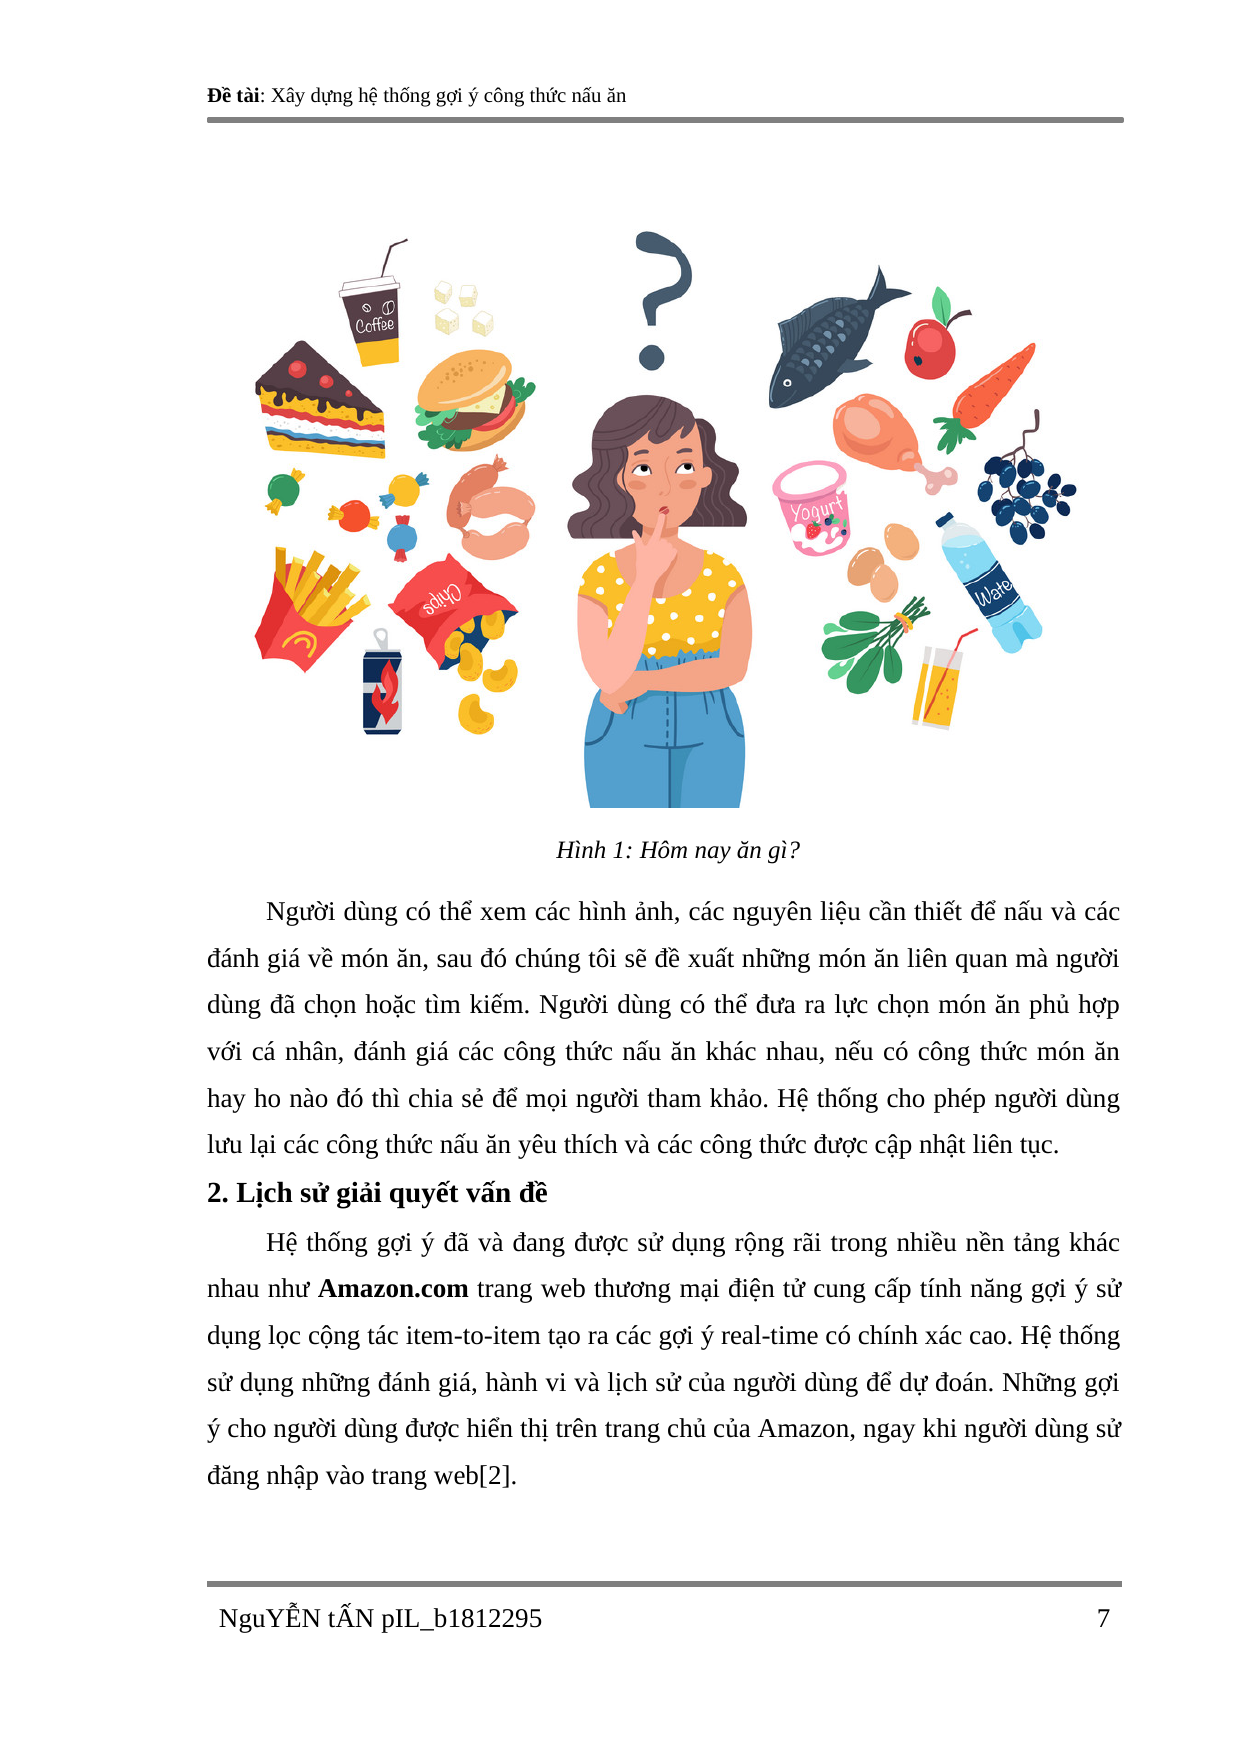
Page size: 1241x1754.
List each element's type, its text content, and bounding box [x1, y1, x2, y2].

text Hệ thống gợi ý đã và đang được sử dụng rộng rãi trong nhiều nền tảng khác nhau như Amazon.com trang web thương mại điện tử cung cấp tính năng gợi ý sử dụng lọc cộng tác item-to-item tạo ra các gợi ý real-time có chính xác cao. Hệ thống sử dụng những đánh giá, hành vi và lịch sử của người dùng để dự đoán. Những gợi ý cho người dùng được hiển thị trên trang chủ của Amazon, ngay khi người dùng sử đăng nhập vào trang web[2]. [207, 1226, 1122, 1490]
picture [206, 177, 1123, 808]
text Hình 1: Hôm nay ăn gì? [207, 835, 1122, 864]
text Người dùng có thể xem các hình ảnh, các nguyên liệu cần thiết để nấu và các đánh giá về món ăn, sau đó chúng tôi sẽ đề xuất những món ăn liên quan mà người dùng đã chọn hoặc tìm kiếm. Người dùng có thể đưa ra lực chọn món ăn phủ hợp với cá nhân, đánh giá các công thức nấu ăn khác nhau, nếu có công thức món ăn hay ho nào đó thì chia sẻ để mọi người tham khảo. Hệ thống cho phép người dùng lưu lại các công thức nấu ăn yêu thích và các công thức được cập nhật liên tục. [207, 895, 1122, 1160]
subtitle 2. Lịch sử giải quyết vấn đề [207, 1175, 1122, 1209]
